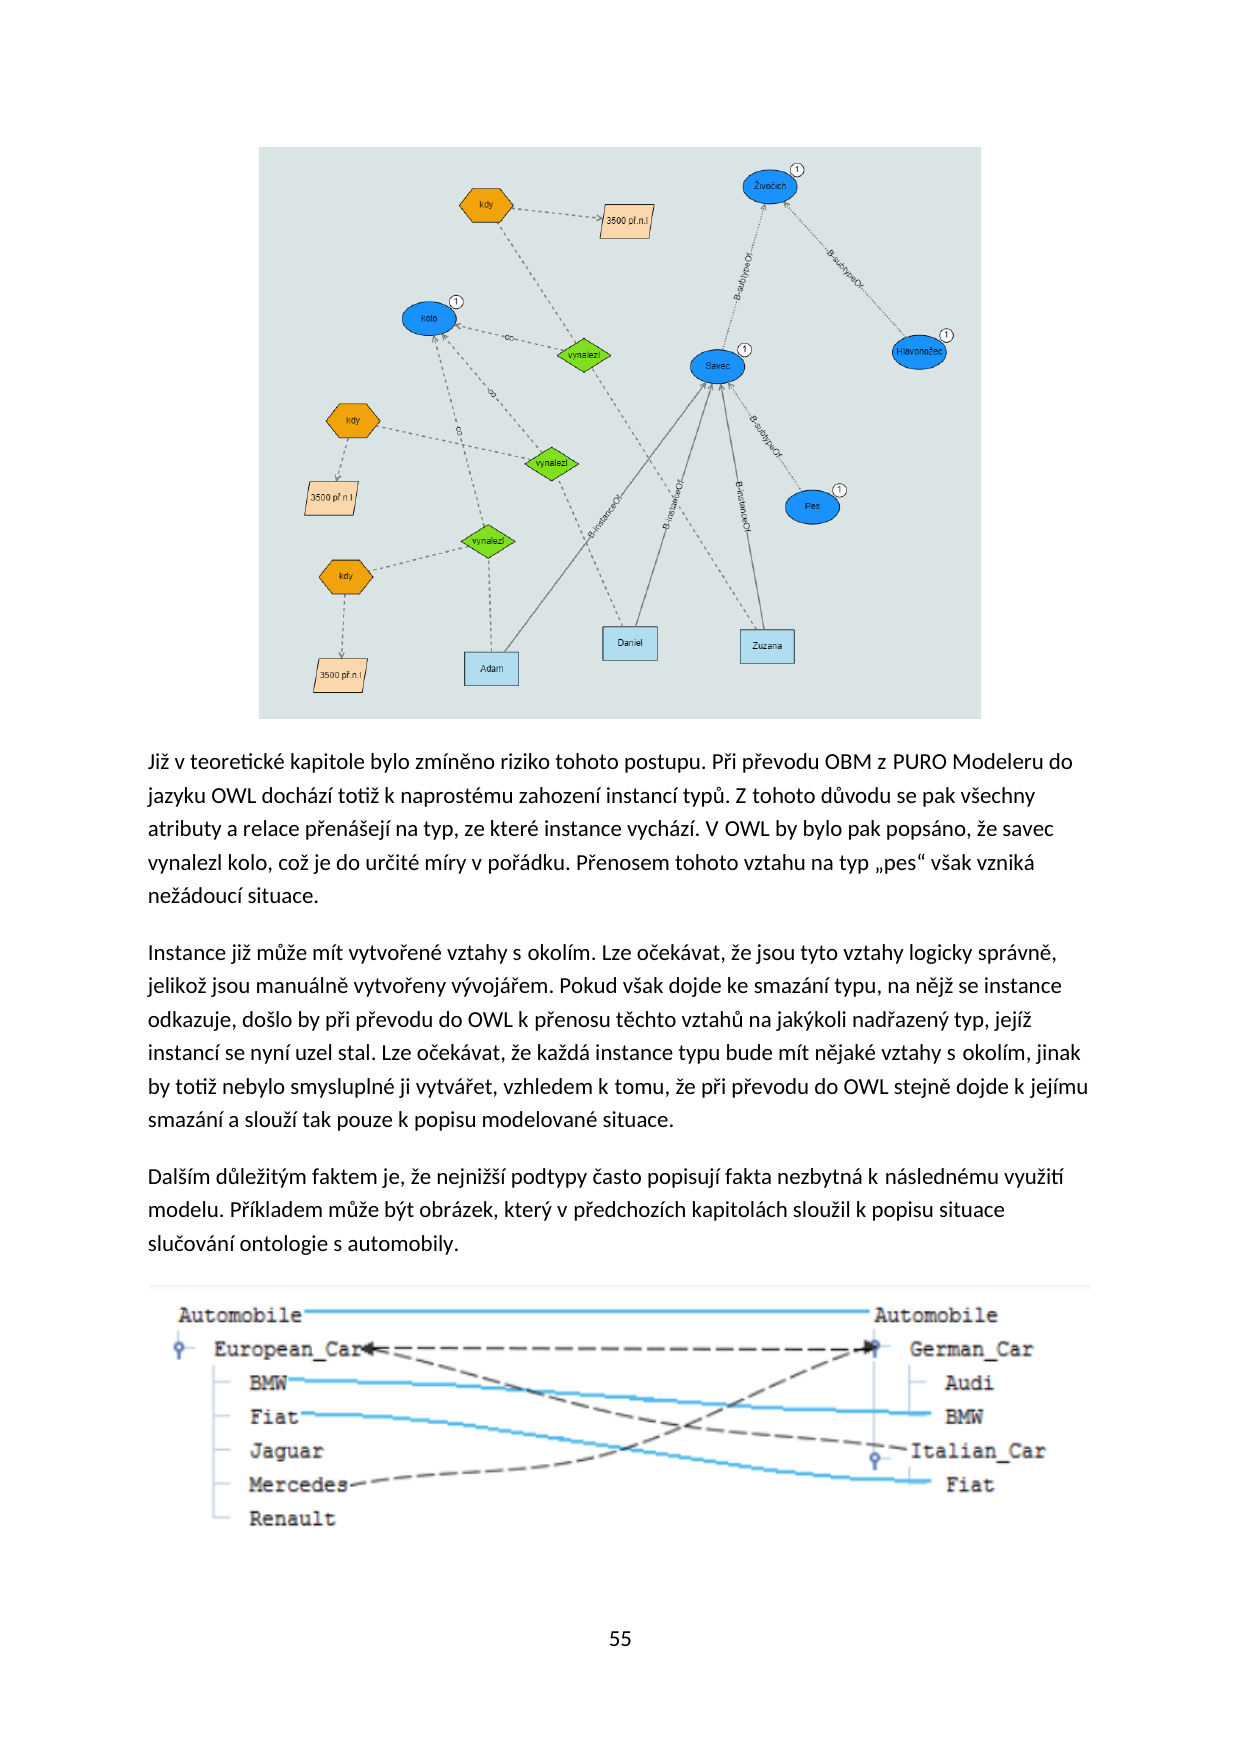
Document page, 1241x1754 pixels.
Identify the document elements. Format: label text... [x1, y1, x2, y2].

text Dalším důležitým faktem je, že nejnižší podtypy často popisují fakta nezbytná k následnému využití modelu. Příkladem může být obrázek, který v předchozích kapitolách sloužil k popisu situace slučování ontologie s automobily. [148, 1162, 1093, 1257]
picture [150, 1285, 1091, 1557]
picture [258, 147, 982, 719]
text Instance již může mít vytvořené vztahy s okolím. Lze očekávat, že jsou tyto vztahy logicky správně, jelikož jsou manuálně vytvořeny vývojářem. Pokud však dojde ke smazání typu, na nějž se instance odkazuje, došlo by při převodu do OWL k přenosu těchto vztahů na jakýkoli nadřazený typ, jejíž instancí se nyní uzel stal. Lze očekávat, že každá instance typu bude mít nějaké vztahy s okolím, jinak by totiž nebylo smysluplné ji vytvářet, vzhledem k tomu, že při převodu do OWL stejně dojde k jejímu smazání a slouží tak pouze k popisu modelované situace. [148, 938, 1093, 1134]
text Již v teoretické kapitole bylo zmíněno riziko tohoto postupu. Při převodu OBM z PURO Modeleru do jazyku OWL dochází totiž k naprostému zahození instancí typů. Z tohoto důvodu se pak všechny atributy a relace přenášejí na typ, ze které instance vychází. V OWL by bylo pak popsáno, že savec vynalezl kolo, což je do určité míry v pořádku. Přenosem tohoto vztahu na typ „pes“ však vzniká nežádoucí situace. [148, 747, 1093, 909]
